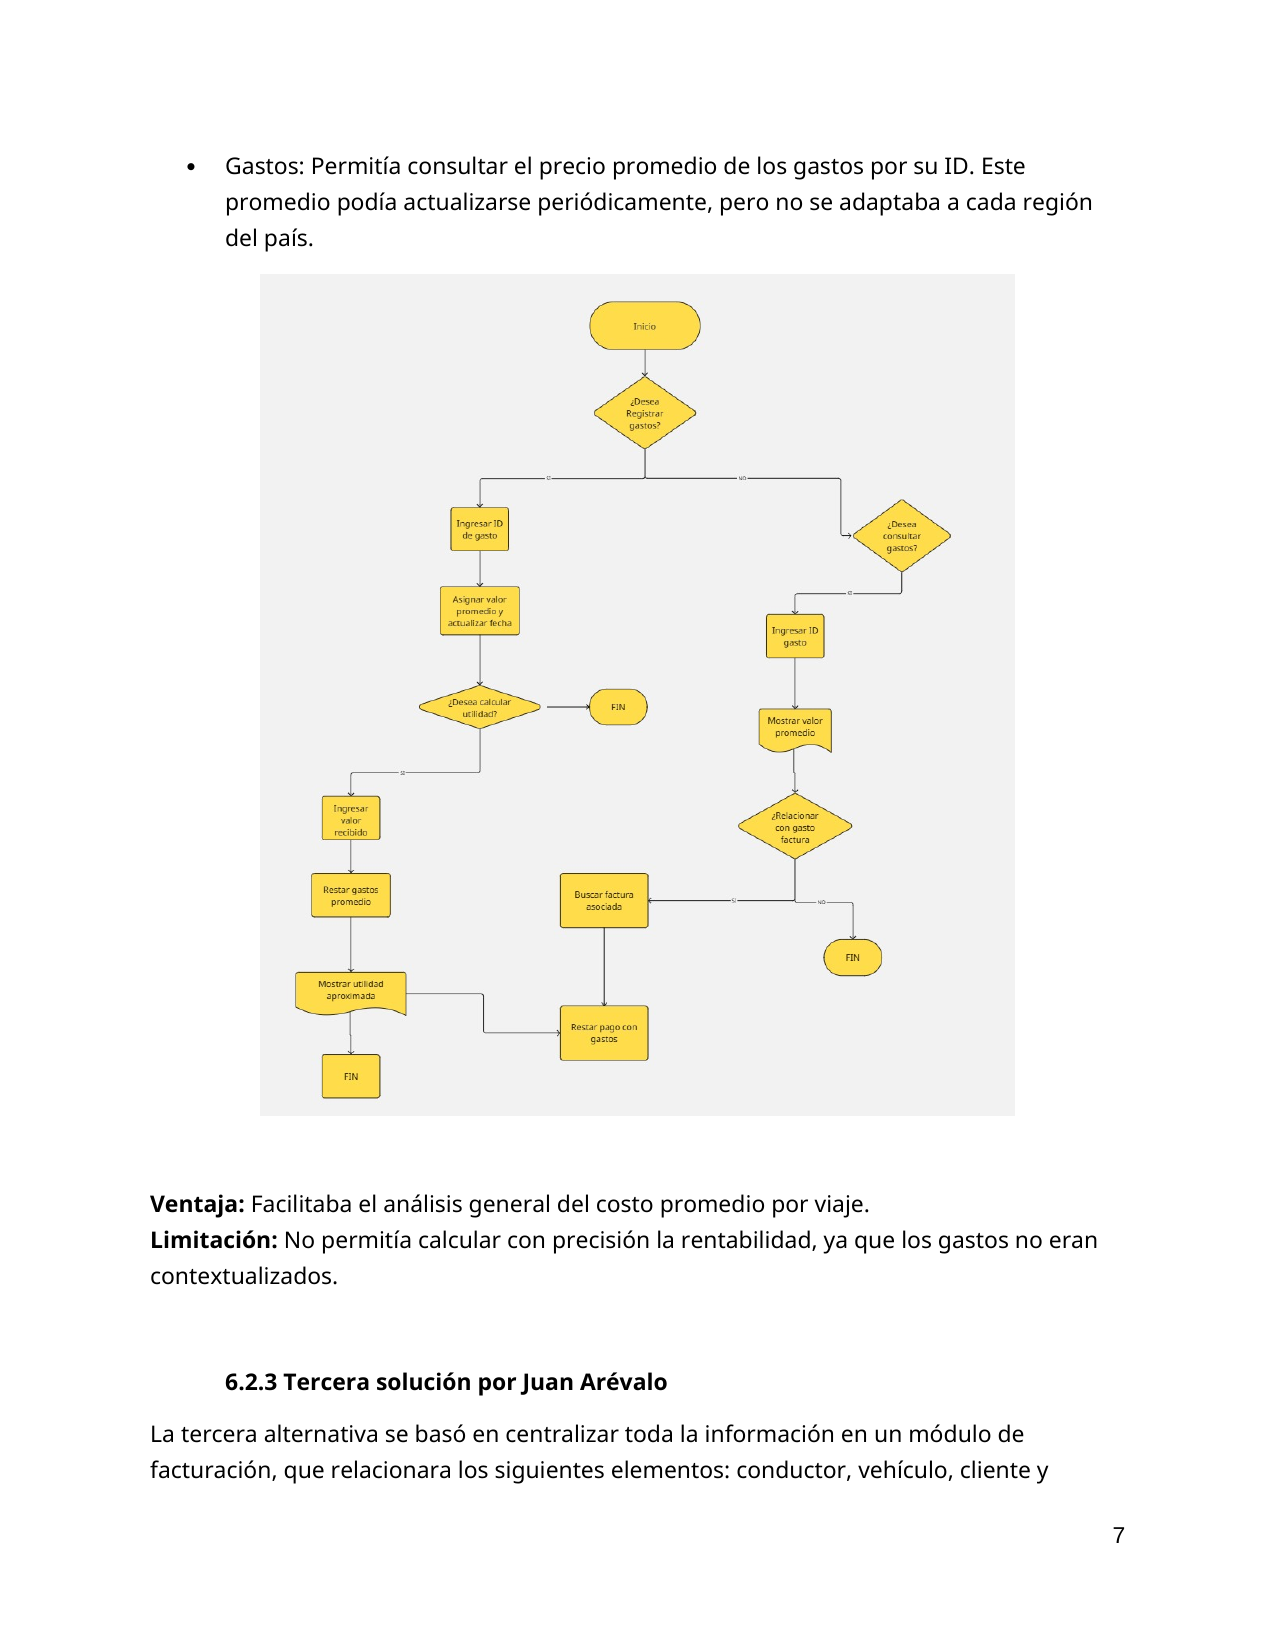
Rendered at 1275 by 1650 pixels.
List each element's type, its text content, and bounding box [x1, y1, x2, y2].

list Gastos: Permitía consultar el precio promedio de los gastos por su ID. Este promedio podía actualizarse periódicamente, pero no se adaptaba a cada región del país. [187, 150, 1125, 253]
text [150, 1418, 1125, 1485]
text Ventaja: Facilitaba el análisis general del costo promedio por viaje. Limitación: No permitía calcular con precisión la rentabilidad, ya que los gastos no eran contextualizados. [150, 1188, 1125, 1292]
text 6.2.3 Tercera solución por Juan Arévalo [225, 1366, 1125, 1397]
picture [260, 274, 1015, 1116]
